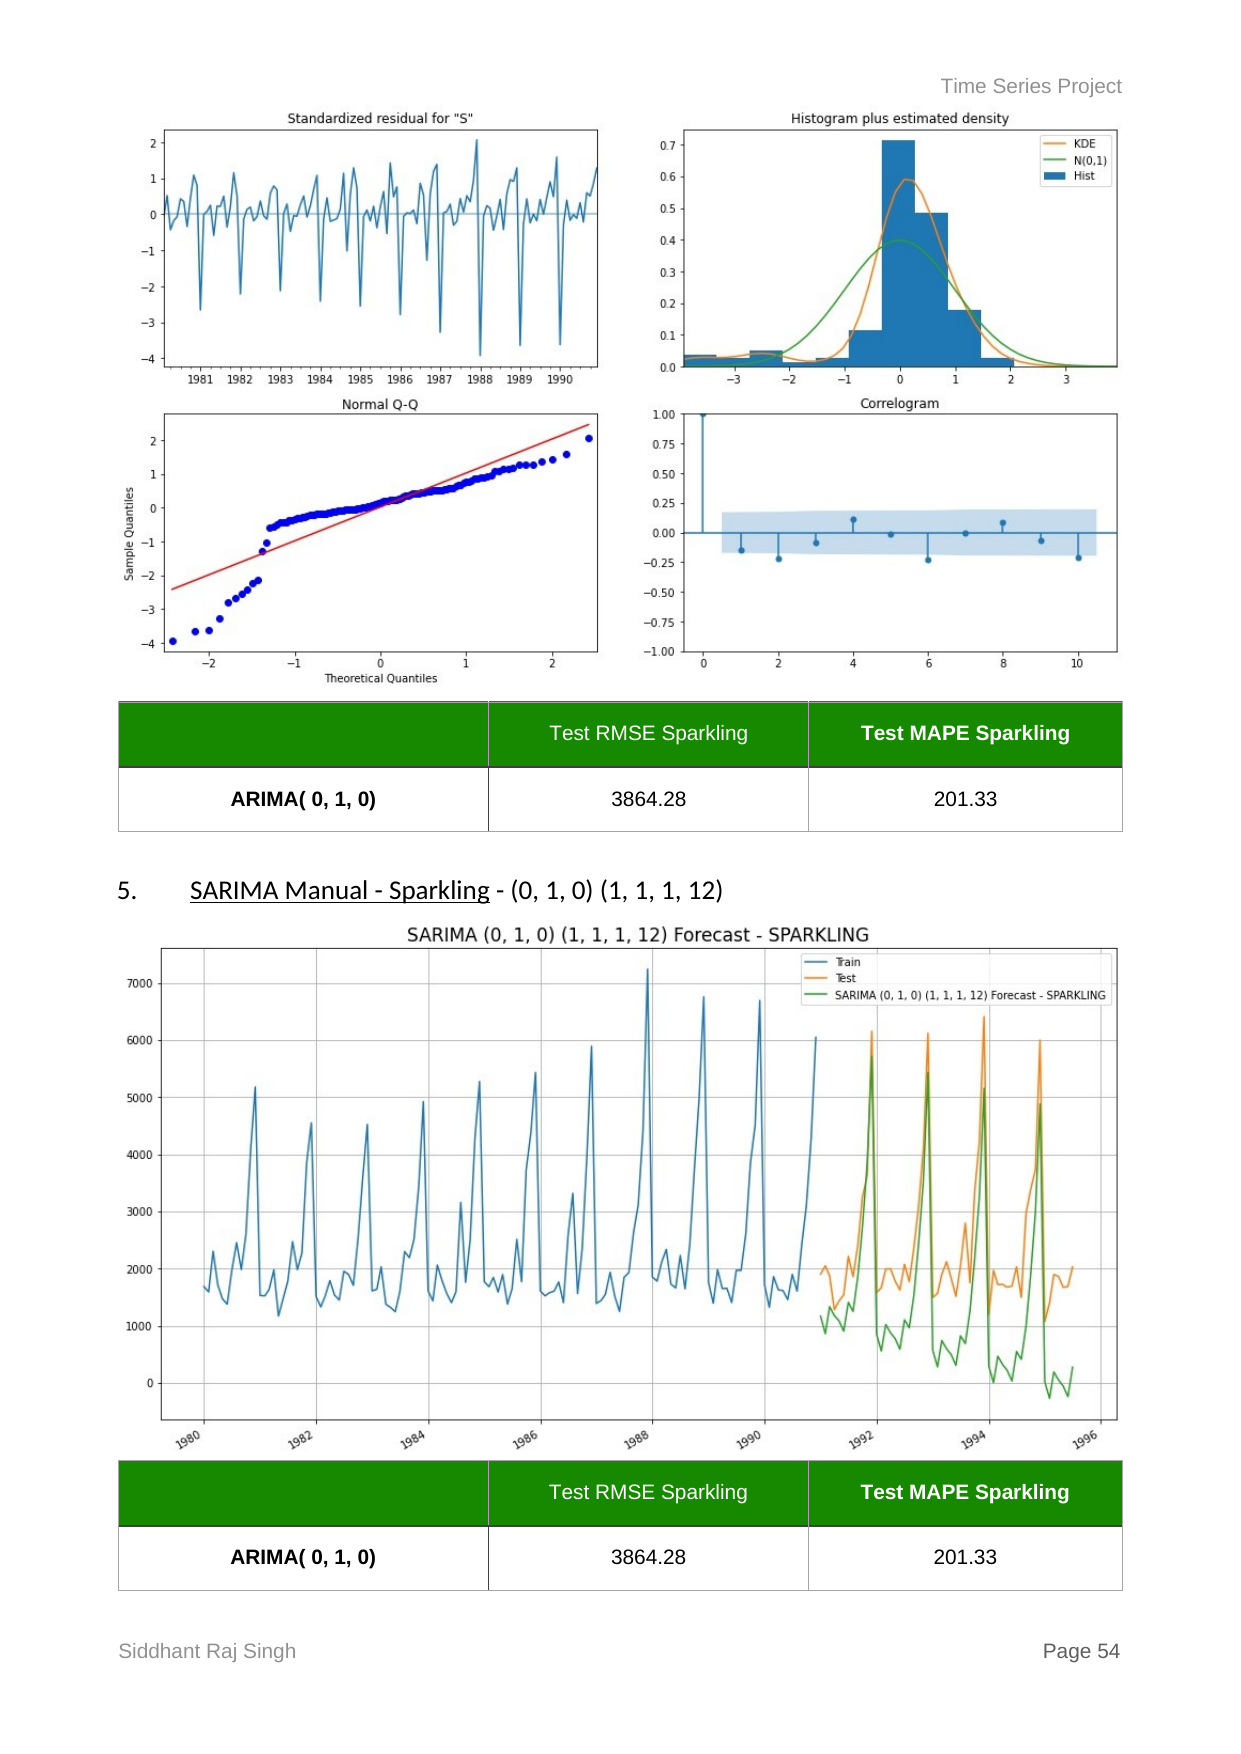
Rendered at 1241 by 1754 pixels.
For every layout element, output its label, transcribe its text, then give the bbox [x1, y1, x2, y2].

table_header Test RMSE Sparkling [489, 703, 808, 766]
table_header [119, 1461, 488, 1525]
table_header Test RMSE Sparkling [489, 1461, 808, 1525]
table_cell 201.33 [809, 768, 1122, 831]
table_cell 3864.28 [489, 1527, 808, 1590]
table_header Test MAPE Sparkling [809, 1461, 1122, 1525]
table_header Test MAPE Sparkling [809, 703, 1122, 766]
picture [118, 105, 1123, 692]
table_cell 201.33 [809, 1527, 1122, 1590]
table_cell 3864.28 [489, 768, 808, 831]
picture [118, 920, 1123, 1458]
table_header [119, 703, 488, 766]
subtitle 5. SARIMA Manual - Sparkling - (0, 1, 0) (1, 1, 1, 12) [117, 873, 1120, 906]
table_cell ARIMA( 0, 1, 0) [119, 1527, 488, 1590]
table_cell ARIMA( 0, 1, 0) [119, 768, 488, 831]
